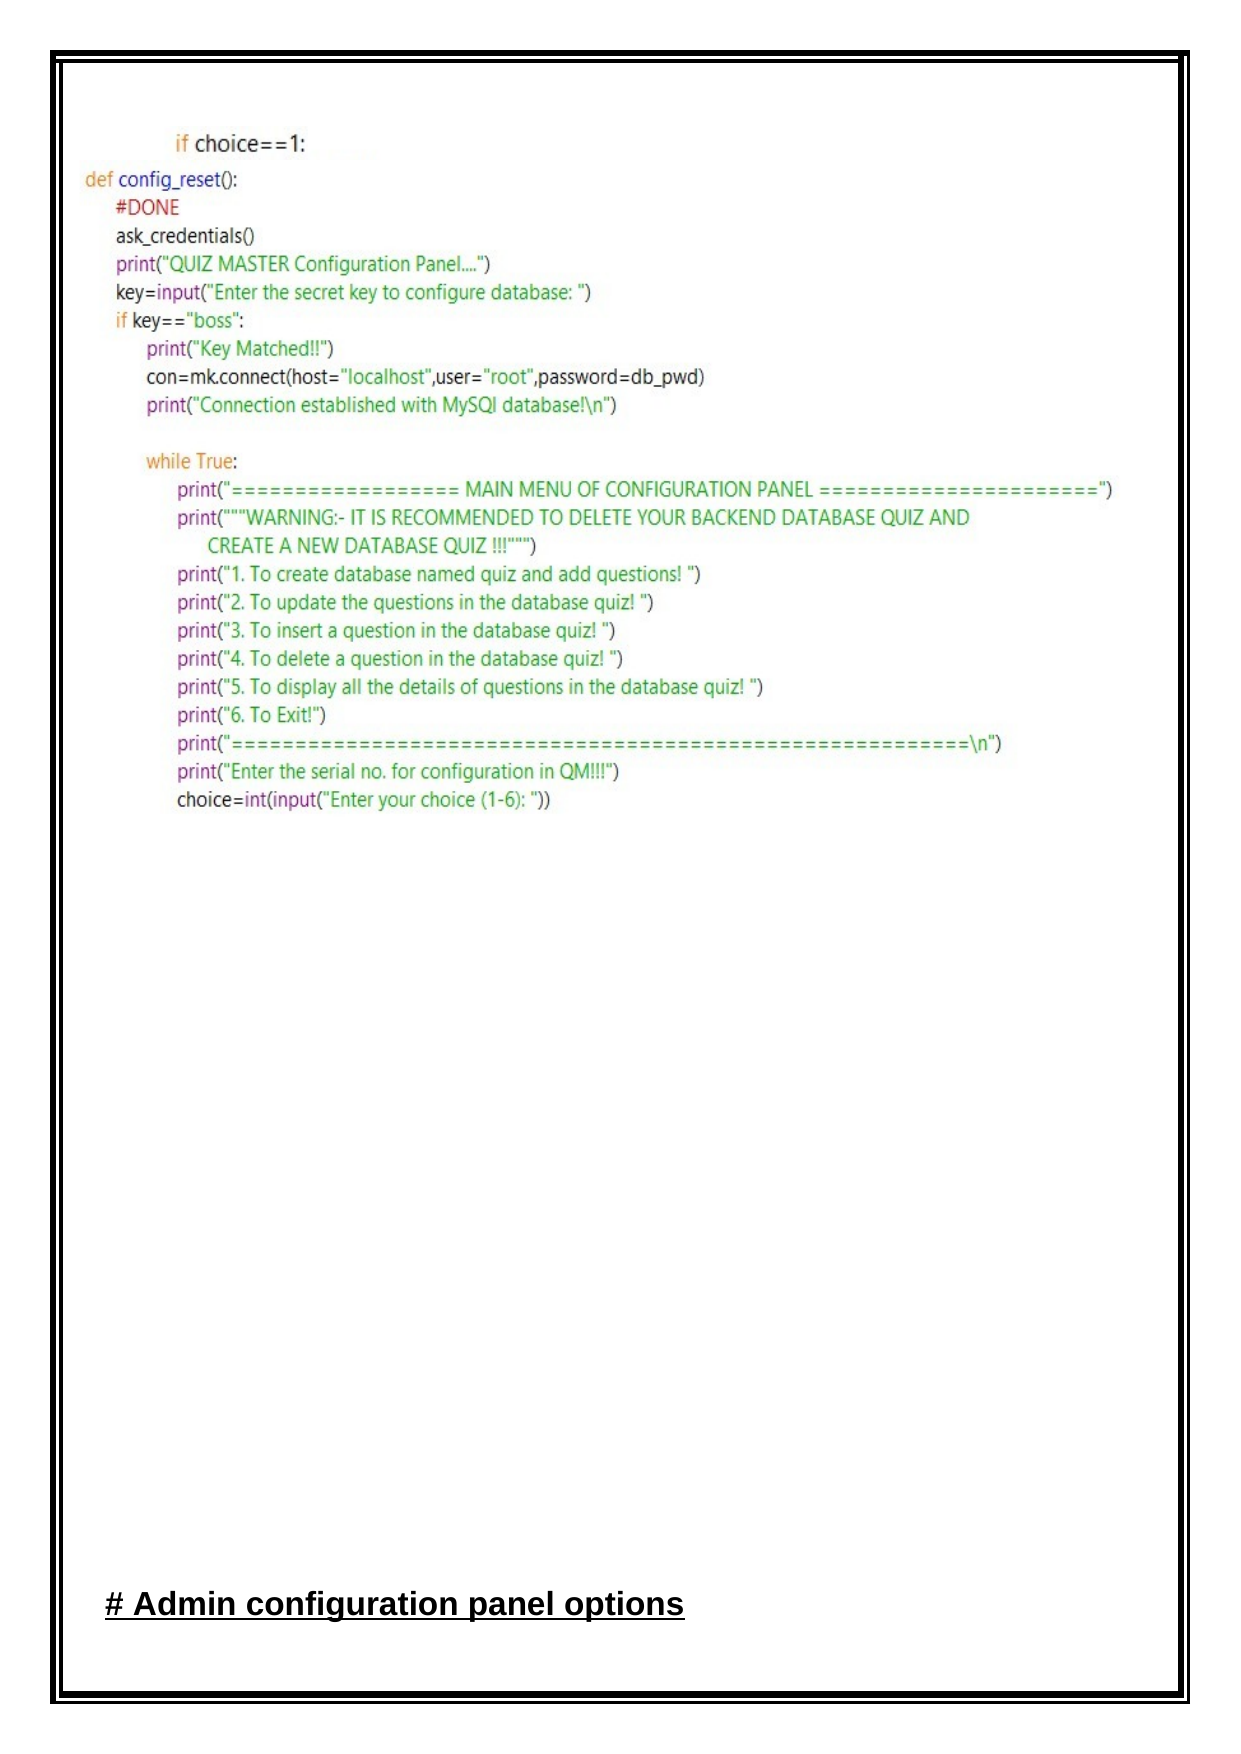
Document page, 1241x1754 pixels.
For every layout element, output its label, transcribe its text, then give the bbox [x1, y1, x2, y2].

picture [70, 126, 1152, 817]
text # Admin configuration panel options [105, 1584, 1135, 1623]
